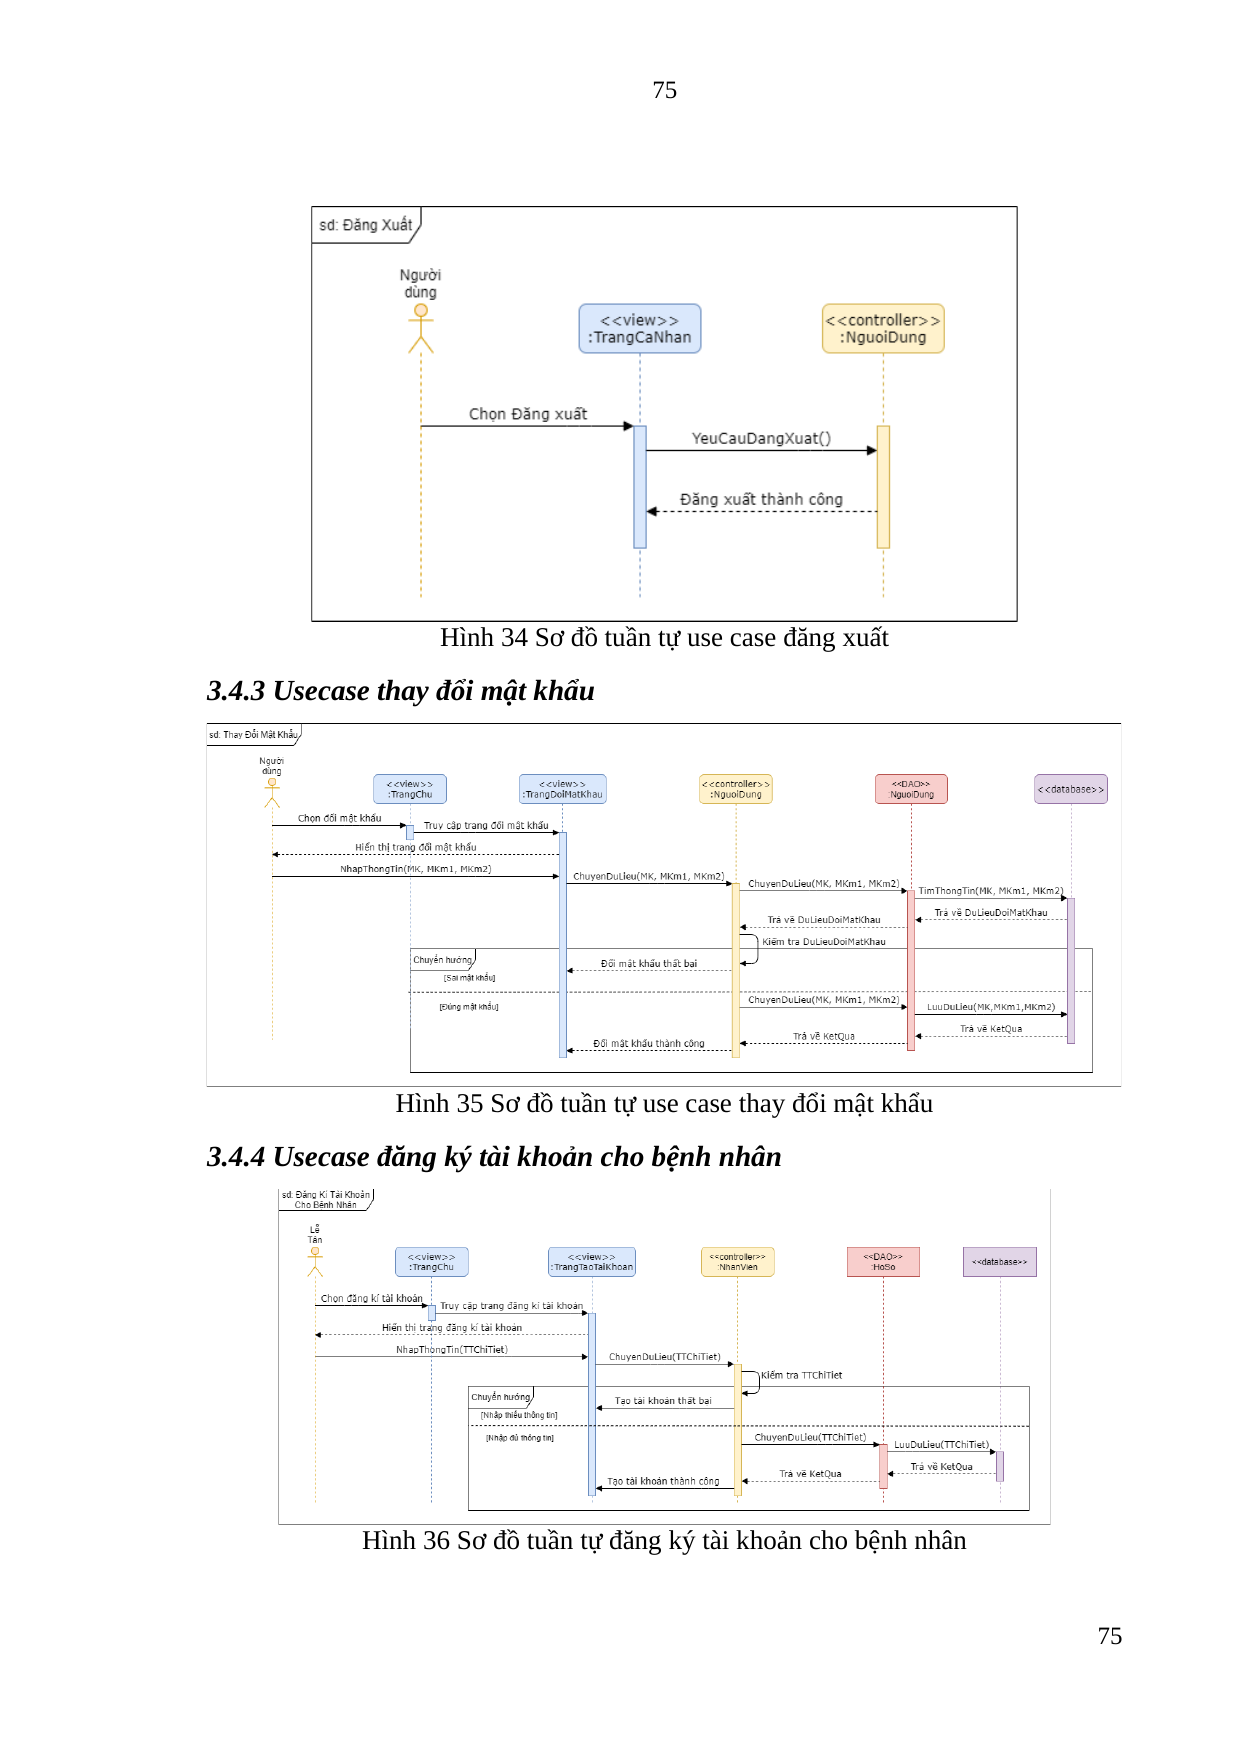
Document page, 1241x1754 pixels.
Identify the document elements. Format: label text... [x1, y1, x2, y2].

picture [311, 206, 1018, 622]
picture [206, 723, 1122, 1087]
text 3.4.4 Usecase đăng ký tài khoản cho bệnh nhân [207, 1139, 1132, 1172]
picture [278, 1189, 1051, 1525]
text 3.4.3 Usecase thay đổi mật khẩu [207, 673, 1132, 707]
